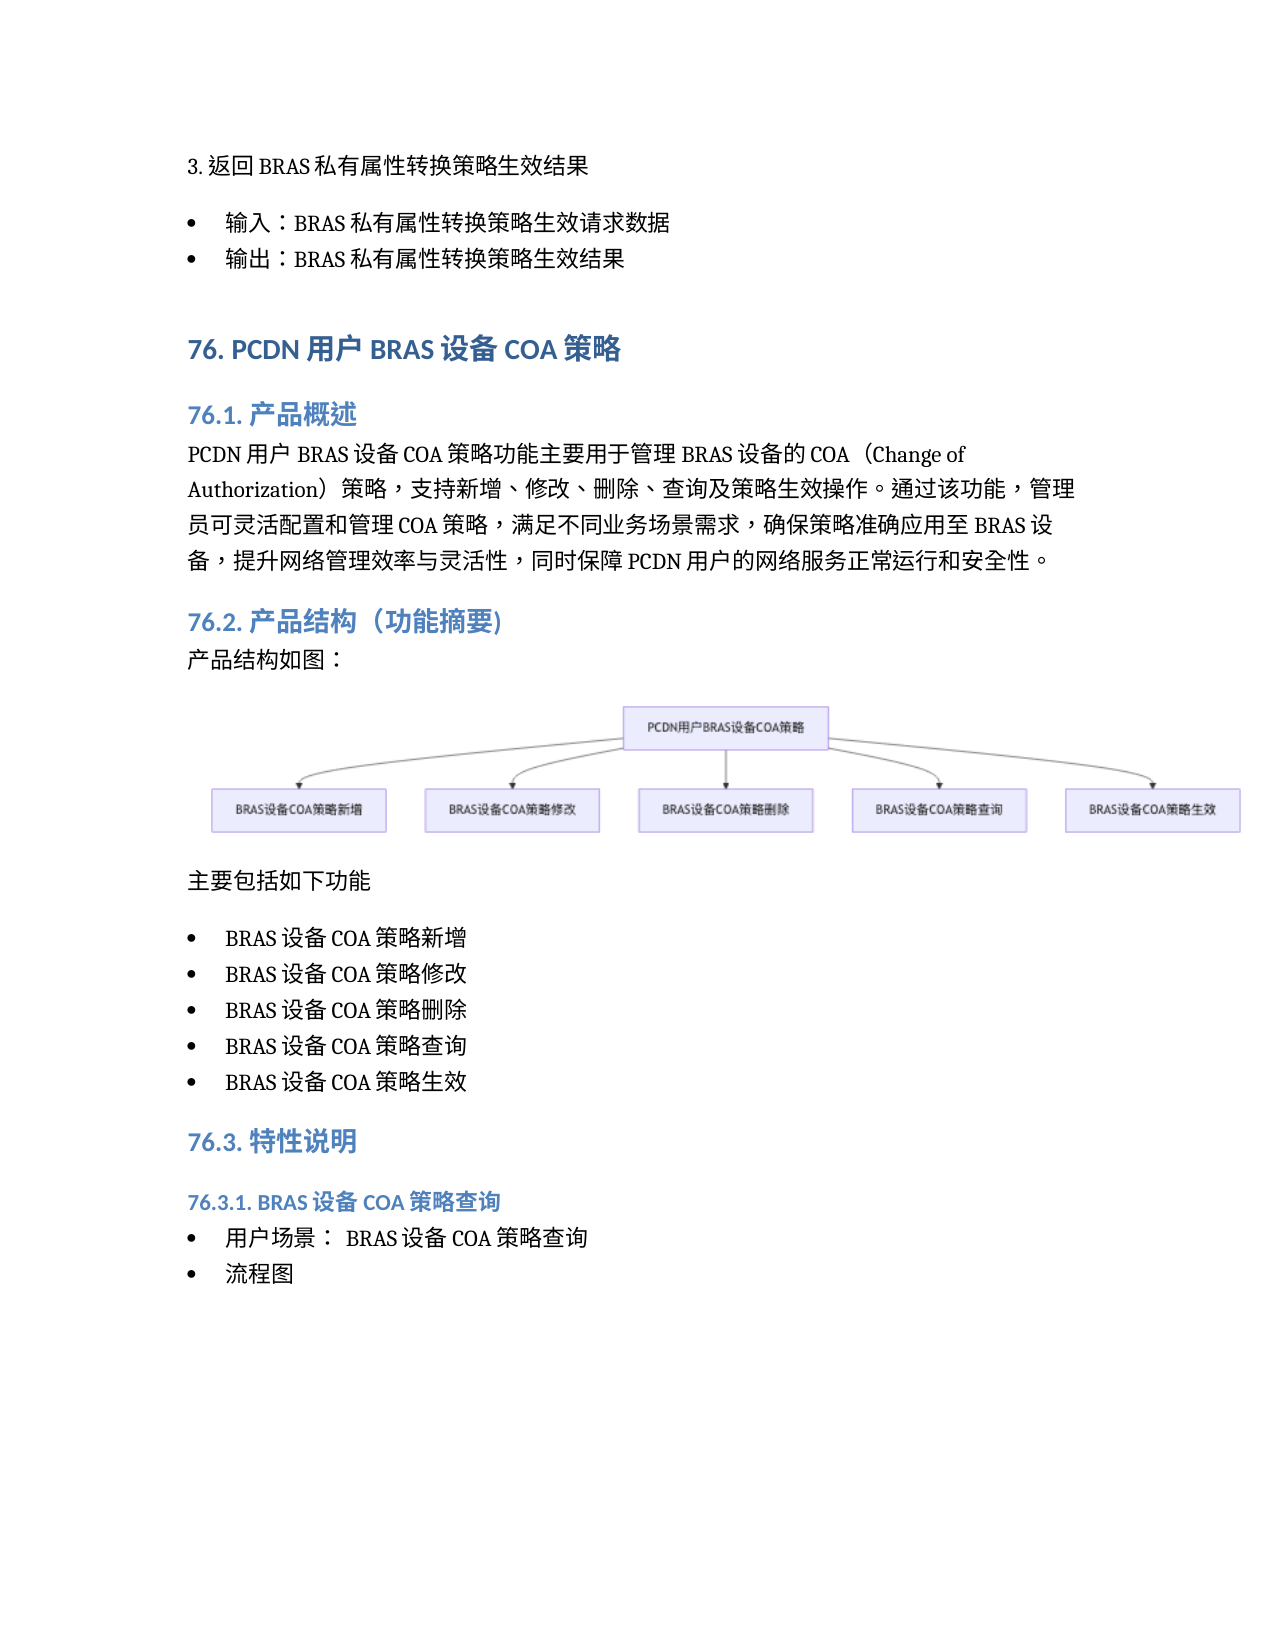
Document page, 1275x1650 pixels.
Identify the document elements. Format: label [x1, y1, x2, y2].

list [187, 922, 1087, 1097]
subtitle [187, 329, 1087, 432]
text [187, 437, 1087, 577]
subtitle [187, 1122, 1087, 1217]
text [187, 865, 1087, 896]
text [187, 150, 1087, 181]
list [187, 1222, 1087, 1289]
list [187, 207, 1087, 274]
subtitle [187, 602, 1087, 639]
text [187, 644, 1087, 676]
picture [206, 701, 1257, 841]
